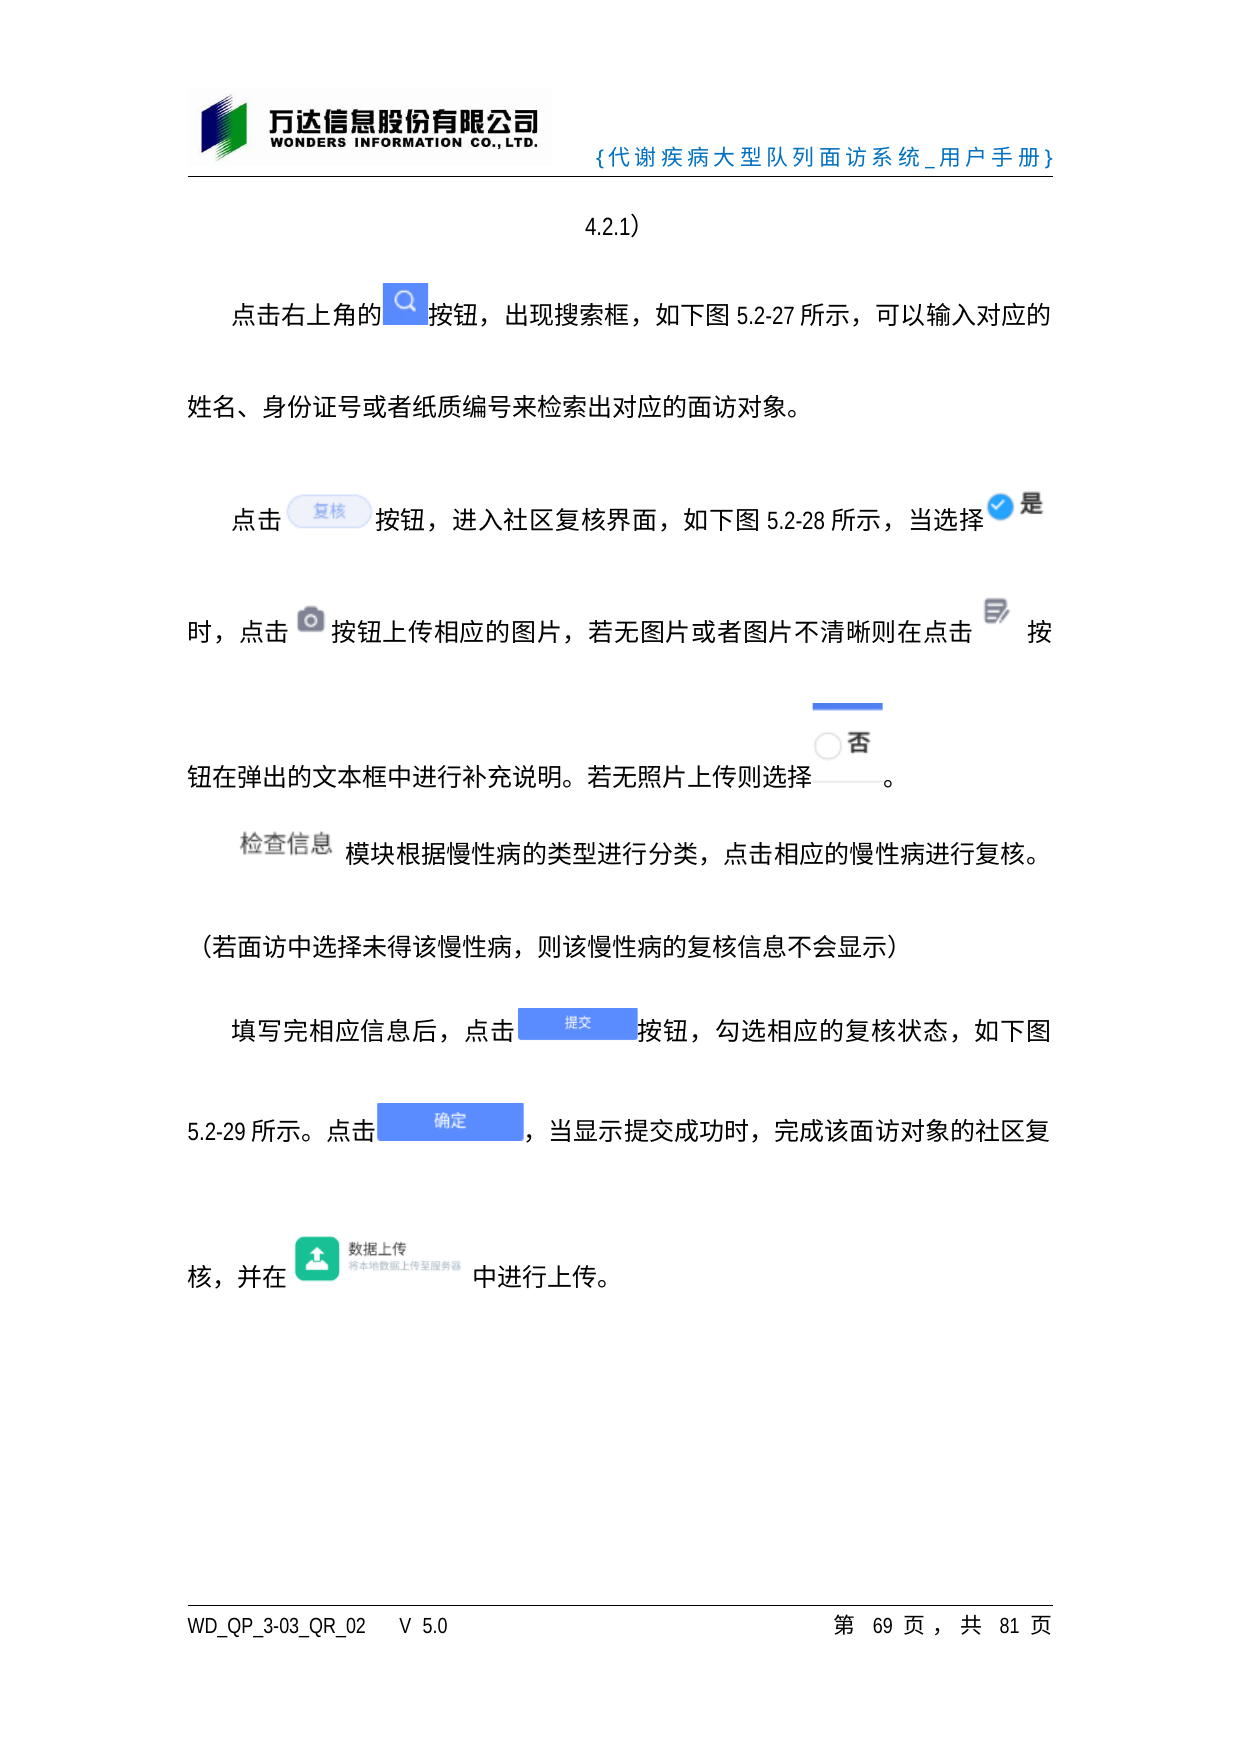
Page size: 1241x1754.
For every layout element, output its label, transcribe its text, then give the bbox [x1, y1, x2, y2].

picture [517, 1008, 638, 1041]
text 模块根据慢性病的类型进行分类，点击相应的慢性病进行复核。（若面访中选择未得该慢性病，则该慢性病的复核信息不会显示） [187, 815, 1053, 978]
text 点击按钮，进入界面的模块中，如下图5.2-25所示。当面访对象的面访状态为时，点击，则会显示服务端质控未通过时填写的质控未通过原因，如下图5.2-26所示。（详情参照4.2.1） [187, 192, 1053, 257]
picture [287, 1218, 472, 1286]
picture [976, 588, 1028, 642]
picture [812, 703, 883, 786]
text 点击按钮，进入社区复核界面，如下图5.2-28所示，当选择时，点击按钮上传相应的图片，若无图片或者图片不清晰则在点击按钮在弹出的文本框中进行补充说明。若无照片上传则选择。 [187, 456, 1053, 797]
picture [282, 490, 375, 530]
text 点击右上角的按钮，出现搜索框，如下图5.2-27所示，可以输入对应的姓名、身份证号或者纸质编号来检索出对应的面访对象。 [187, 275, 1053, 438]
picture [382, 283, 429, 325]
picture [187, 88, 552, 166]
picture [376, 1103, 524, 1141]
picture [290, 598, 332, 642]
text 填写完相应信息后，点击按钮，勾选相应的复核状态，如下图5.2-29所示。点击，当显示提交成功时，完成该面访对象的社区复核，并在中进行上传。 [187, 996, 1053, 1304]
picture [231, 824, 346, 864]
picture [985, 471, 1053, 530]
